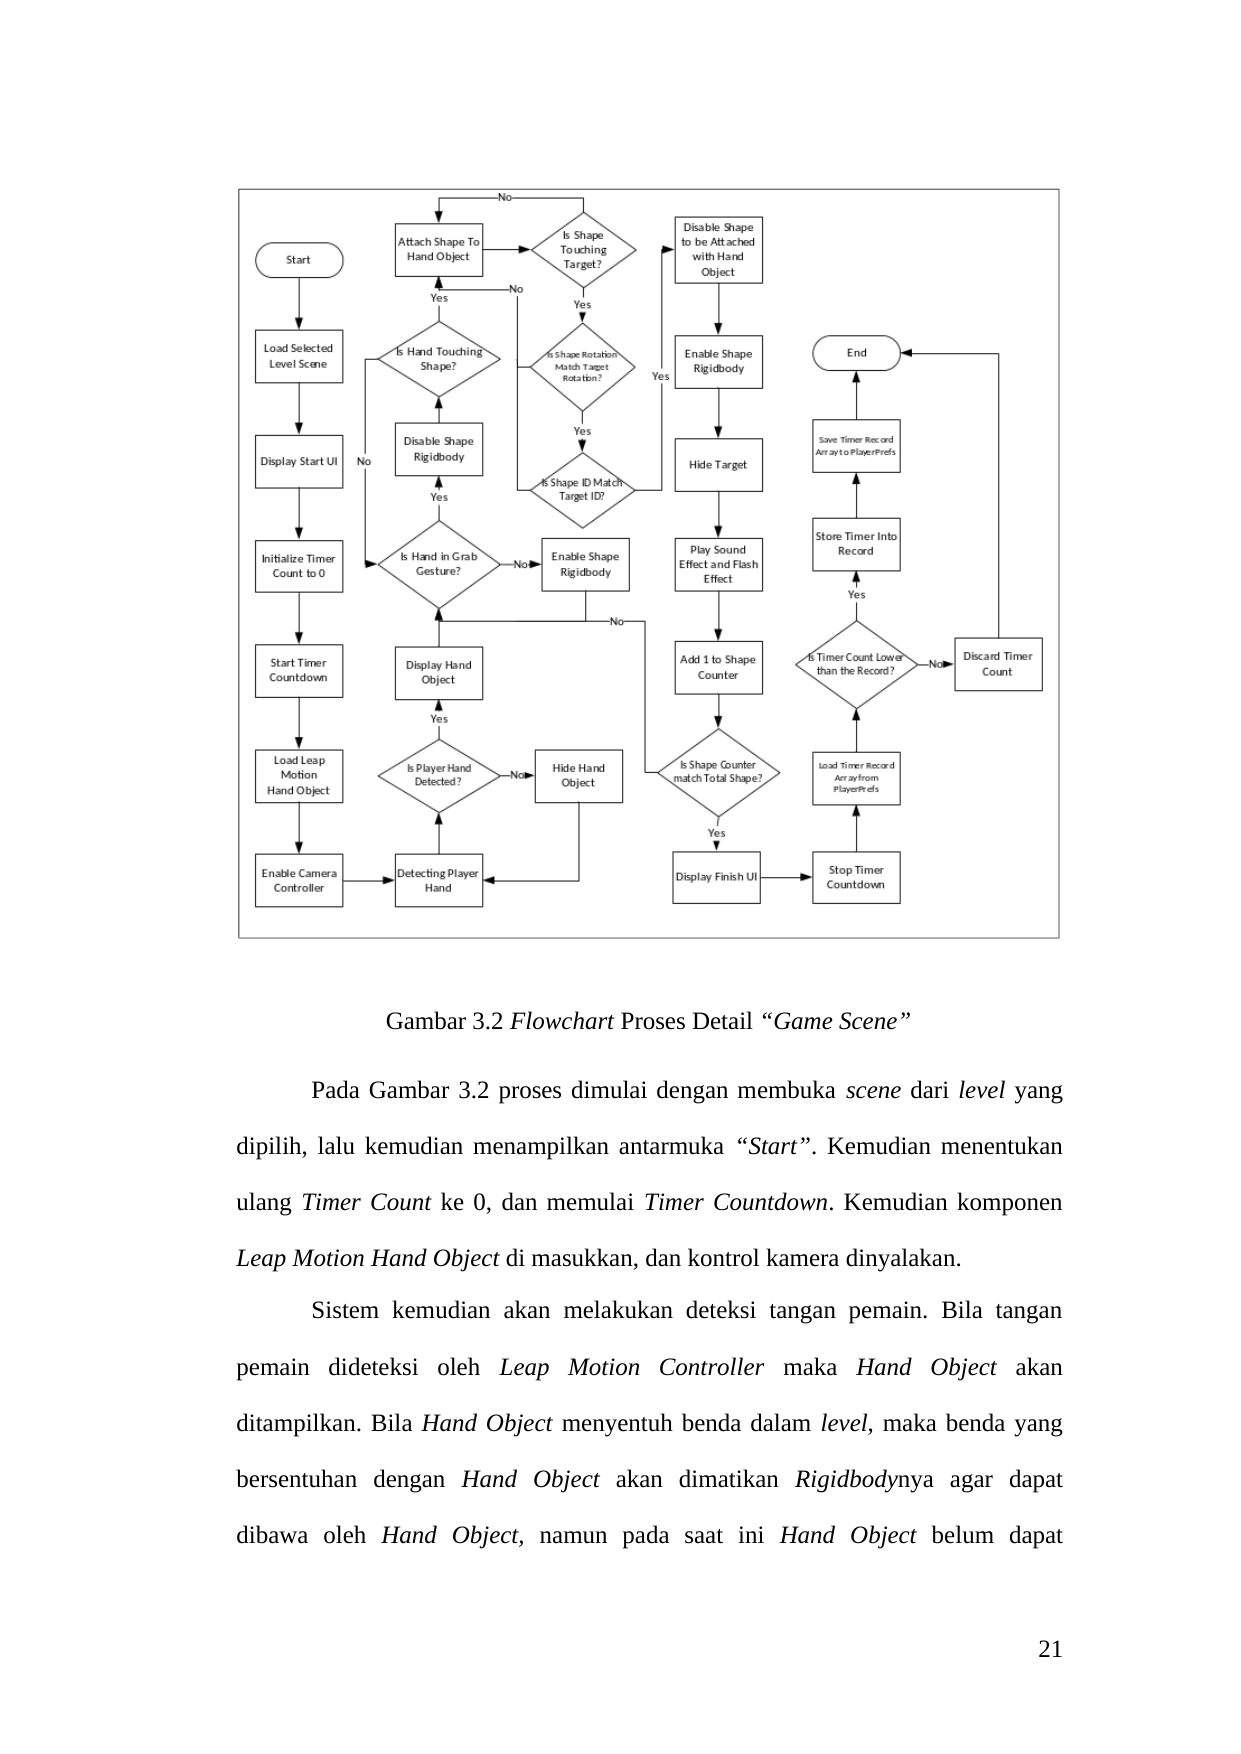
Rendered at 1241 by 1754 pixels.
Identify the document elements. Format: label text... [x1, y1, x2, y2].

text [236, 1291, 1063, 1553]
text Gambar 3.2 Flowchart Proses Detail “Game Scene” [236, 1002, 1063, 1039]
text Pada Gambar 3.2 proses dimulai dengan membuka scene dari level yang dipilih, lalu kemudian menampilkan antarmuka “Start”. Kemudian menentukan ulang Timer Count ke 0, dan memulai Timer Countdown. Kemudian komponen Leap Motion Hand Object di masukkan, dan kontrol kamera dinyalakan. [236, 1070, 1063, 1277]
